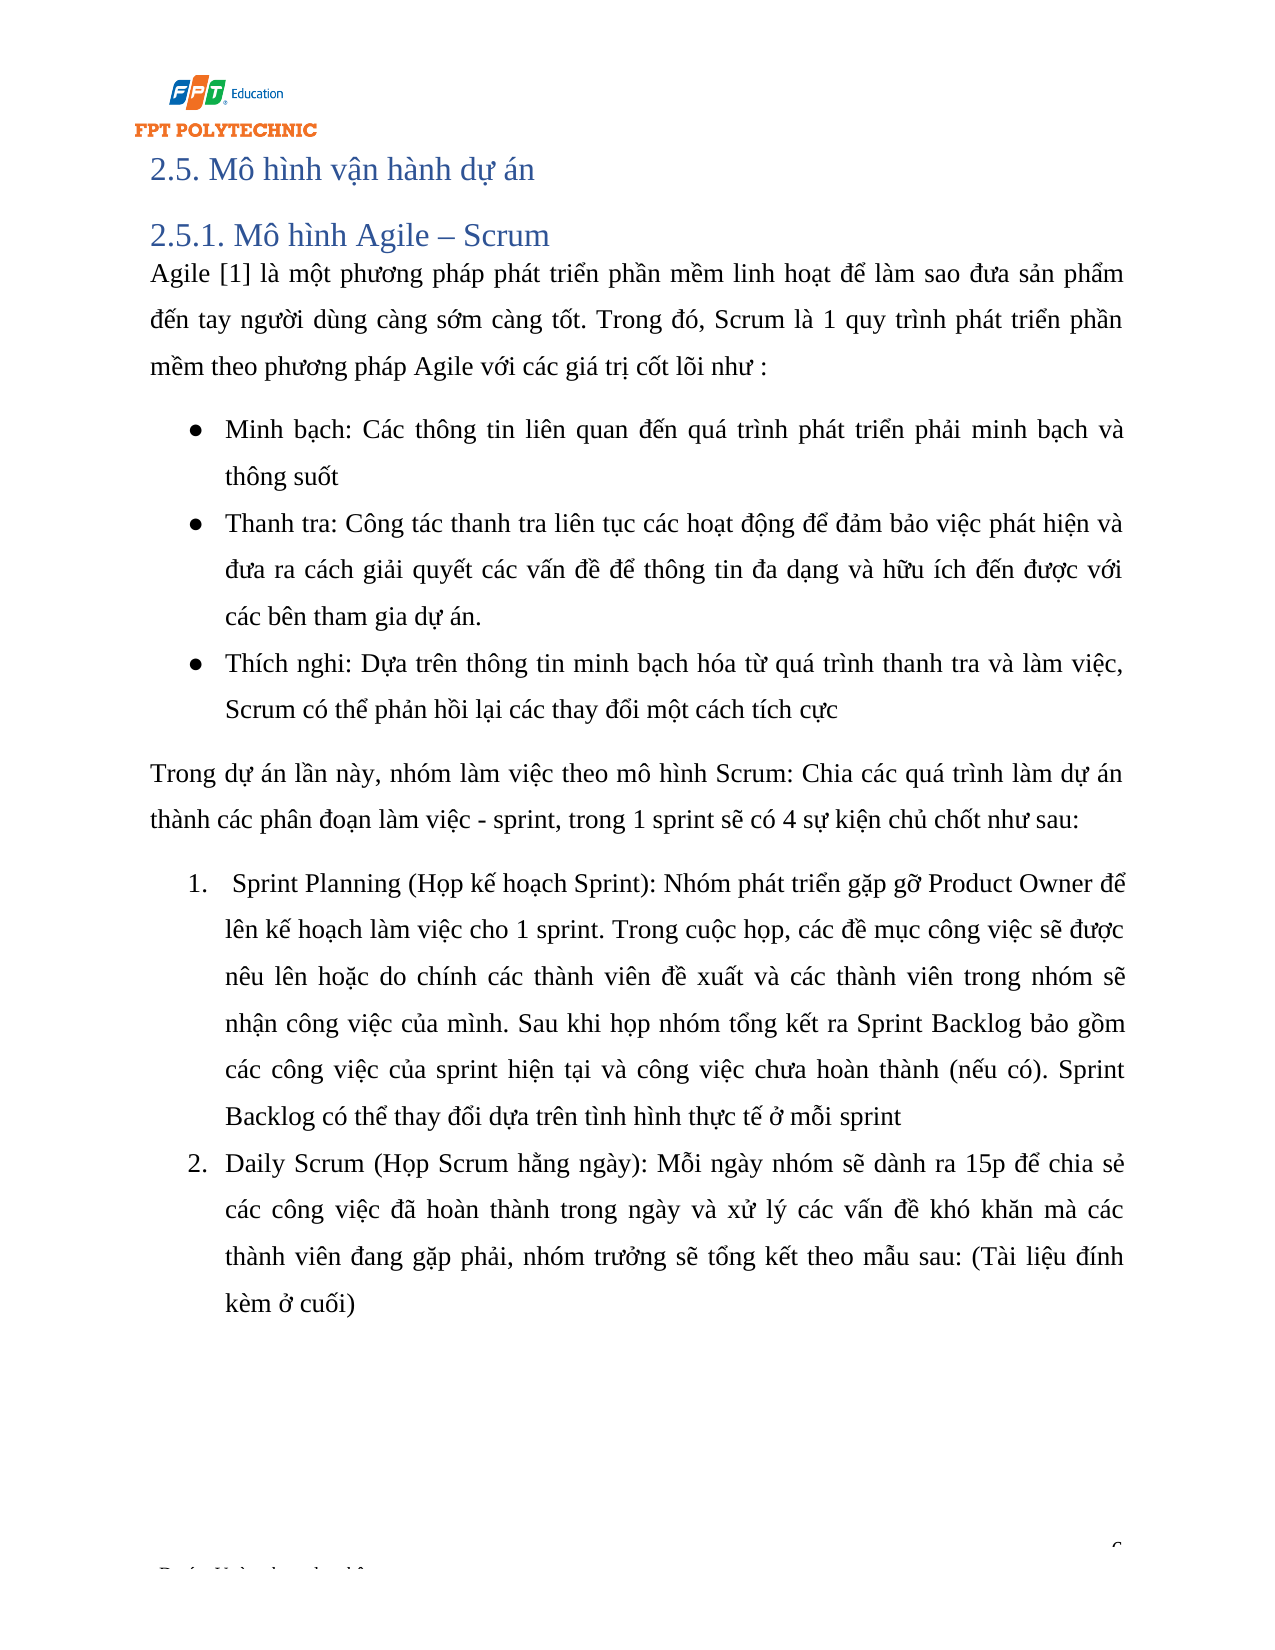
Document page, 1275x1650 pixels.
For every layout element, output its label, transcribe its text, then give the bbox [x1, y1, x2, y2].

subtitle Mô hình Agile – Scrum [150, 215, 1156, 253]
list Thanh tra: Công tác thanh tra liên tục các hoạt động để đảm bảo việc phát hiện và đưa ra cách giải quyết các vấn đề để thông tin đa dạng và hữu ích đến được với các bên tham gia dự án. [187, 507, 1125, 631]
text Agile [1] là một phương pháp phát triển phần mềm linh hoạt để làm sao đưa sản phẩm đến tay người dùng càng sớm càng tốt. Trong đó, Scrum là 1 quy trình phát triển phần mềm theo phương pháp Agile với các giá trị cốt lõi như : [150, 257, 1125, 381]
list Daily Scrum (Họp Scrum hằng ngày): Mỗi ngày nhóm sẽ dành ra 15p để chia sẻ các công việc đã hoàn thành trong ngày và xử lý các vấn đề khó khăn mà các thành viên đang gặp phải, nhóm trưởng sẽ tổng kết theo mẫu sau: (Tài liệu đính kèm ở cuối) [187, 1147, 1125, 1318]
list Sprint Planning (Họp kế hoạch Sprint): Nhóm phát triển gặp gỡ Product Owner để lên kế hoạch làm việc cho 1 sprint. Trong cuộc họp, các đề mục công việc sẽ được nêu lên hoặc do chính các thành viên đề xuất và các thành viên trong nhóm sẽ nhận công việc của mình. Sau khi họp nhóm tổng kết ra Sprint Backlog bảo gồm các công việc của sprint hiện tại và công việc chưa hoàn thành (nếu có). Sprint Backlog có thể thay đổi dựa trên tình hình thực tế ở mỗi sprint [187, 867, 1126, 1131]
subtitle Mô hình vận hành dự án [150, 149, 1156, 187]
picture [135, 75, 317, 137]
text Trong dự án lần này, nhóm làm việc theo mô hình Scrum: Chia các quá trình làm dự án thành các phân đoạn làm việc - sprint, trong 1 sprint sẽ có 4 sự kiện chủ chốt như sau: [150, 757, 1125, 834]
list Minh bạch: Các thông tin liên quan đến quá trình phát triển phải minh bạch và thông suốt [187, 413, 1125, 491]
list Thích nghi: Dựa trên thông tin minh bạch hóa từ quá trình thanh tra và làm việc, Scrum có thể phản hồi lại các thay đổi một cách tích cực [187, 647, 1124, 724]
